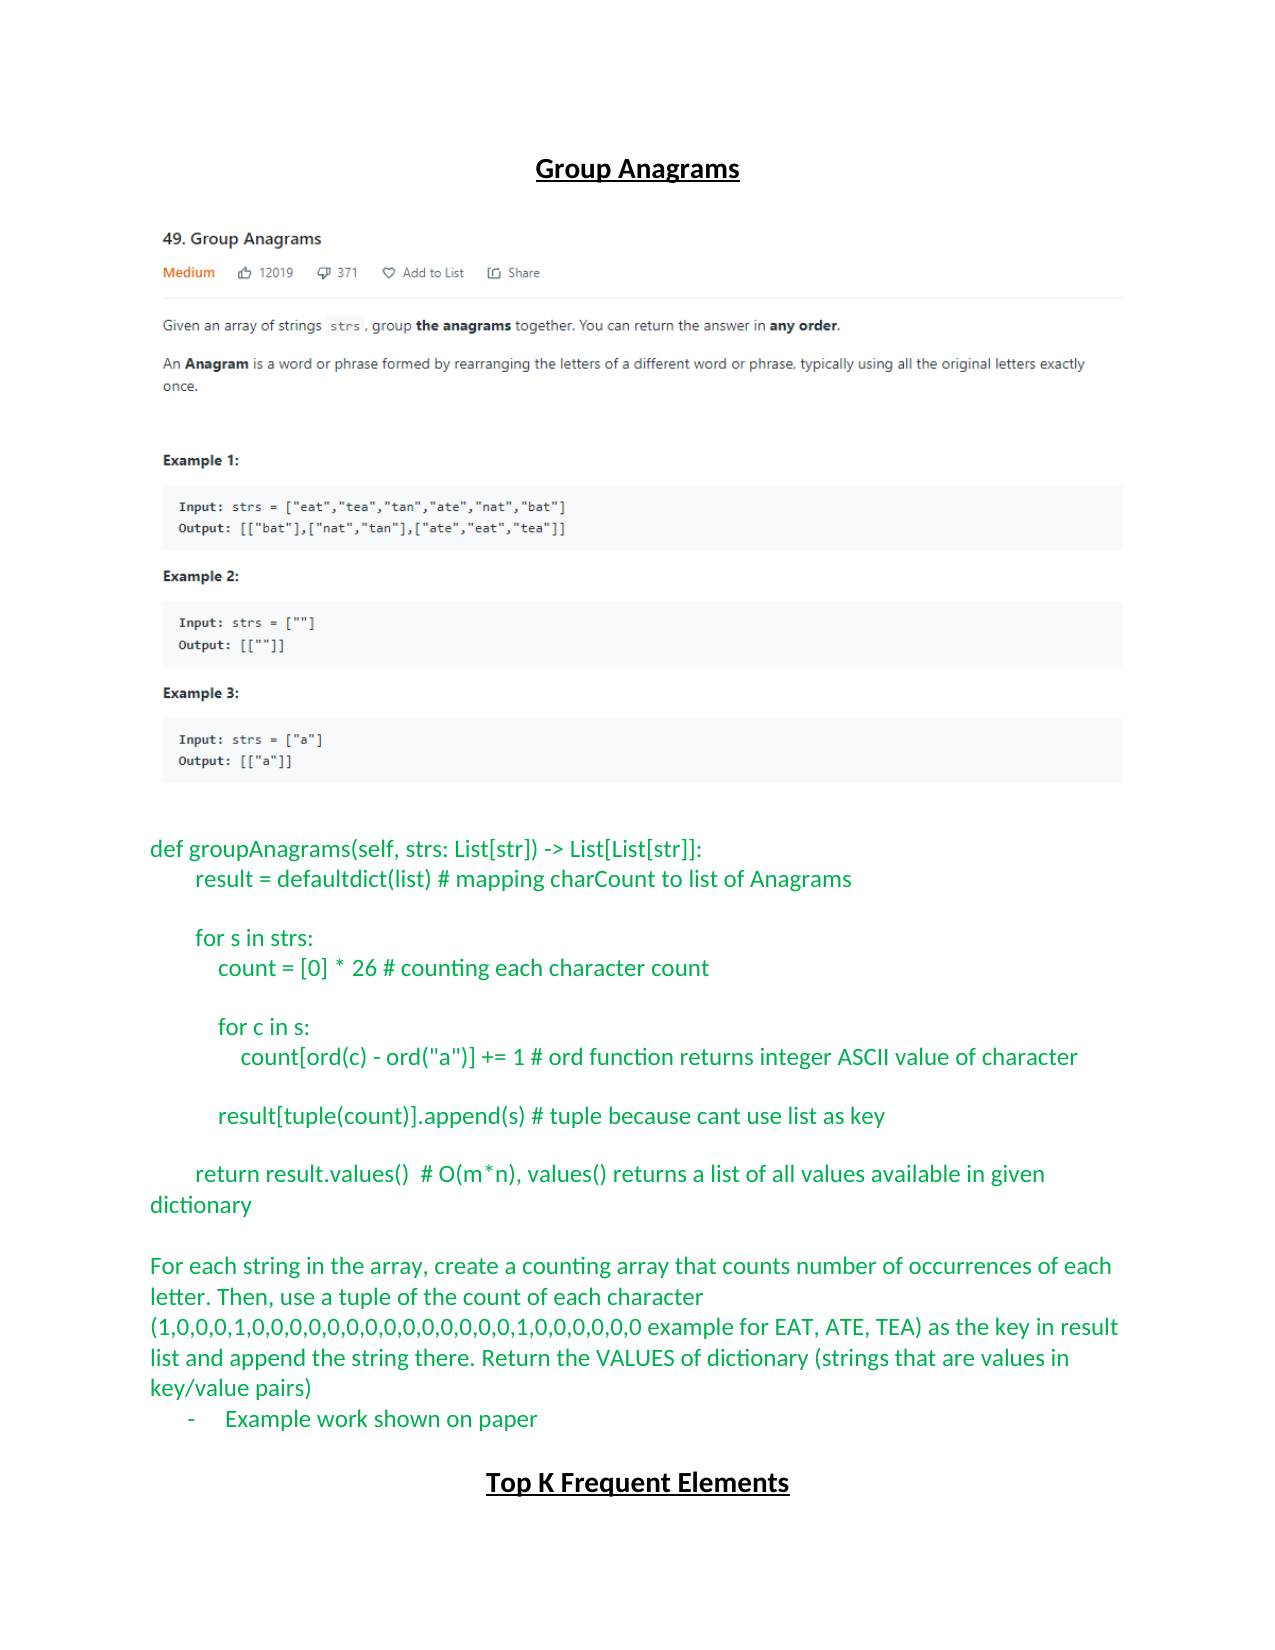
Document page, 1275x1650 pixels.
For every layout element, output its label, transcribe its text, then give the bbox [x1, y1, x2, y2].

text for c in s: [150, 1011, 1125, 1042]
text def groupAnagrams(self, strs: List[str]) -> List[List[str]]: [150, 833, 1125, 863]
picture [150, 221, 1125, 798]
text For each string in the array, create a counting array that counts number of occurrences of each letter. Then, use a tuple of the count of each character (1,0,0,0,1,0,0,0,0,0,0,0,0,0,0,0,0,0,0,1,0,0,0,0,0,0 example for EAT, ATE, TEA) as the key in result list and append the string there. Return the VALUES of dictionary (strings that are values in key/value pairs) [150, 1250, 1125, 1403]
text count = [0] * 26 # counting each character count [150, 952, 1125, 983]
list Example work shown on paper [187, 1403, 1125, 1433]
text count[ord(c) - ord("a")] += 1 # ord function returns integer ASCII value of character [150, 1042, 1125, 1072]
text Group Anagrams [150, 150, 1125, 186]
text for s in strs: [150, 922, 1125, 952]
text result = defaultdict(list) # mapping charCount to list of Anagrams [150, 863, 1125, 894]
text result[tuple(count)].append(s) # tuple because cant use list as key [150, 1100, 1125, 1131]
text Top K Frequent Elements [150, 1464, 1125, 1499]
text return result.values() # O(m*n), values() returns a list of all values available in given dictionary [150, 1159, 1125, 1220]
